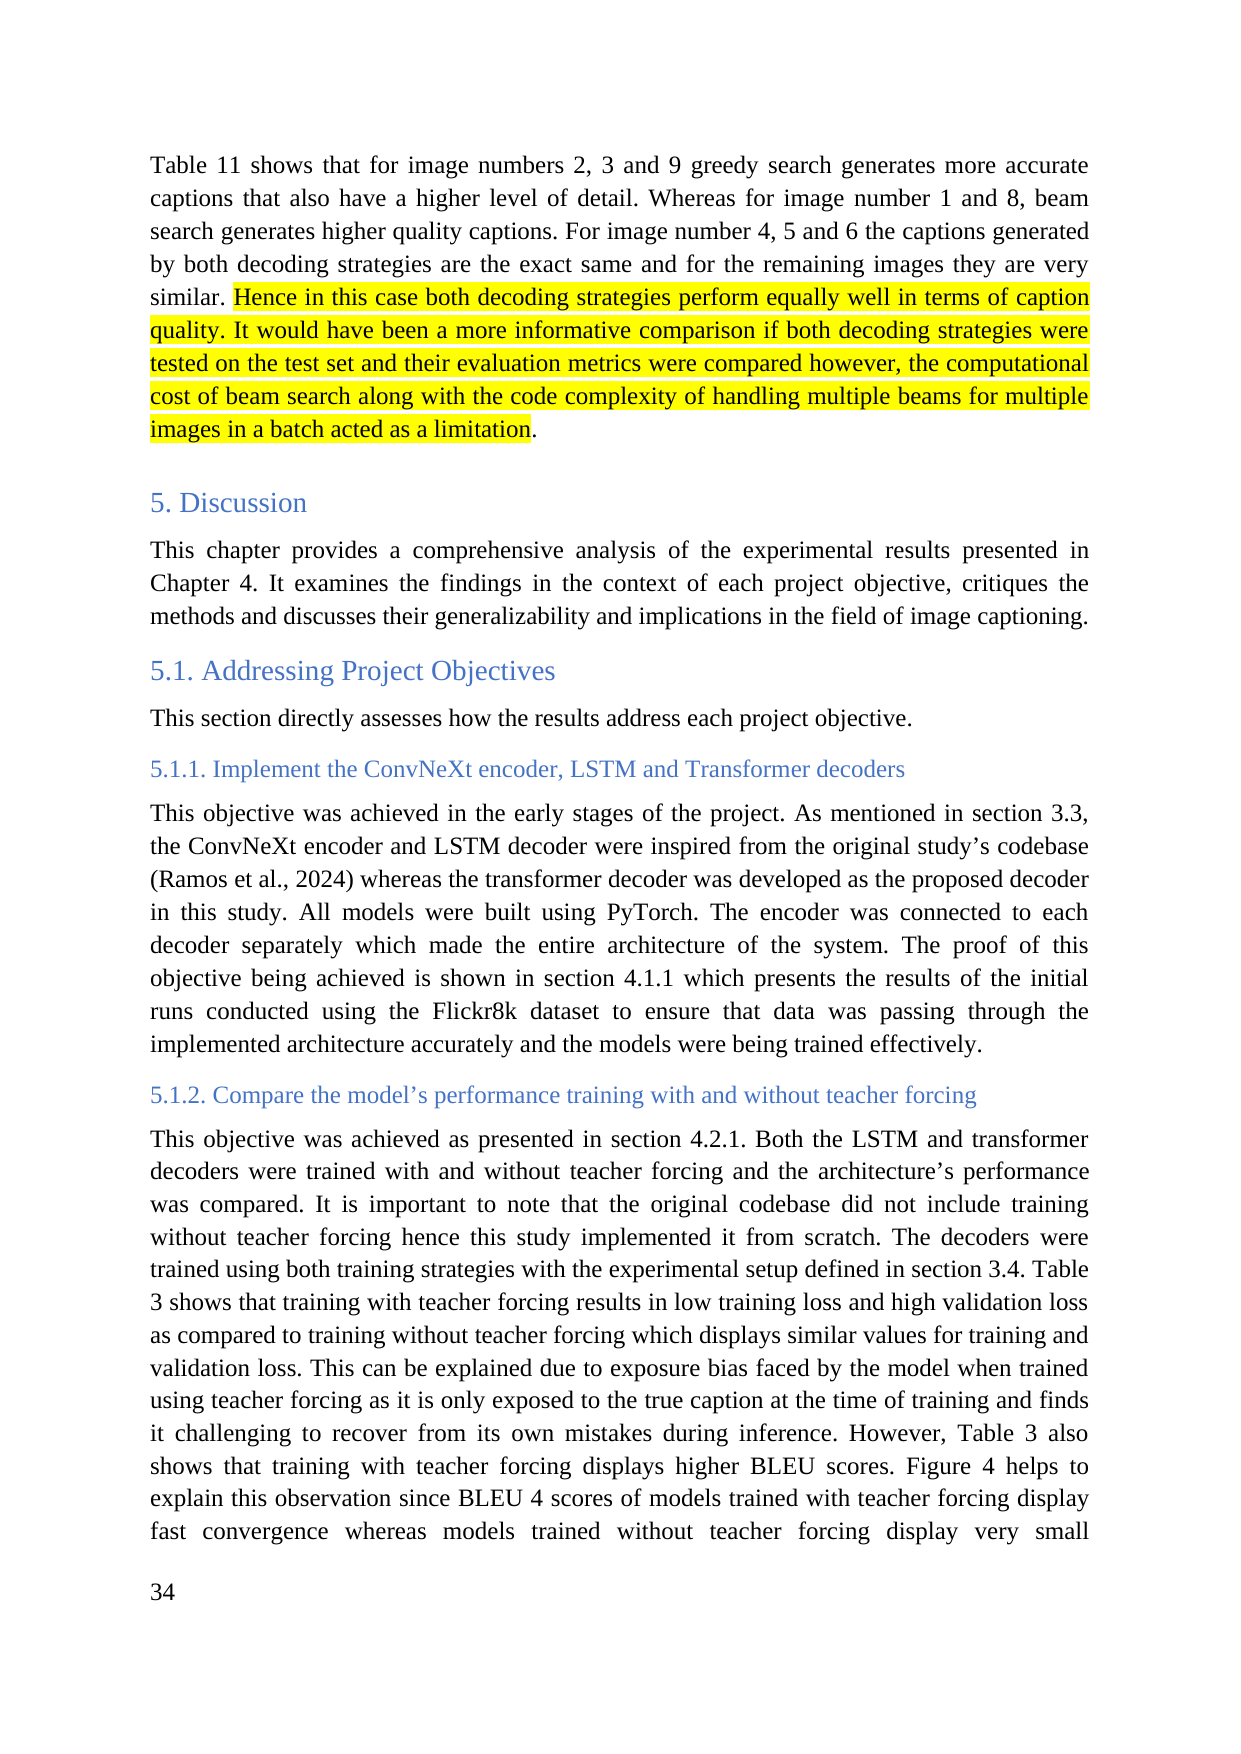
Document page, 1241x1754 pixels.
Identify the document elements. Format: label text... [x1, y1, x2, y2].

subtitle 5.1. Addressing Project Objectives [150, 653, 1090, 686]
subtitle 5.1.2. Compare the model’s performance training with and without teacher forcing [150, 1081, 1090, 1109]
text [150, 1124, 1090, 1545]
subtitle 5. Discussion [150, 485, 1090, 518]
text Table 11 shows that for image numbers 2, 3 and 9 greedy search generates more accurate captions that also have a higher level of detail. Whereas for image number 1 and 8, beam search generates higher quality captions. For image number 4, 5 and 6 the captions generated by both decoding strategies are the exact same and for the remaining images they are very similar. Hence in this case both decoding strategies perform equally well in terms of caption quality. It would have been a more informative comparison if both decoding strategies were tested on the test set and their evaluation metrics were compared however, the computational cost of beam search along with the code complexity of handling multiple beams for multiple images in a batch acted as a limitation. [150, 150, 1090, 315]
subtitle 5.1.1. Implement the ConvNeXt encoder, LSTM and Transformer decoders [150, 754, 1090, 783]
text This section directly assesses how the results address each project objective. [150, 703, 1090, 732]
text This chapter provides a comprehensive analysis of the experimental results presented in Chapter 4. It examines the findings in the context of each project objective, critiques the methods and discusses their generalizability and implications in the field of image captioning. [150, 535, 1090, 630]
text This objective was achieved in the early stages of the project. As mentioned in section 3.3, the ConvNeXt encoder and LSTM decoder were inspired from the original study’s codebase (Ramos et al., 2024) whereas the transformer decoder was developed as the proposed decoder in this study. All models were built using PyTorch. The encoder was connected to each decoder separately which made the entire architecture of the system. The proof of this objective being achieved is shown in section 4.1.1 which presents the results of the initial runs conducted using the Flickr8k dataset to ensure that data was passing through the implemented architecture accurately and the models were being trained effectively. [150, 798, 1090, 1058]
